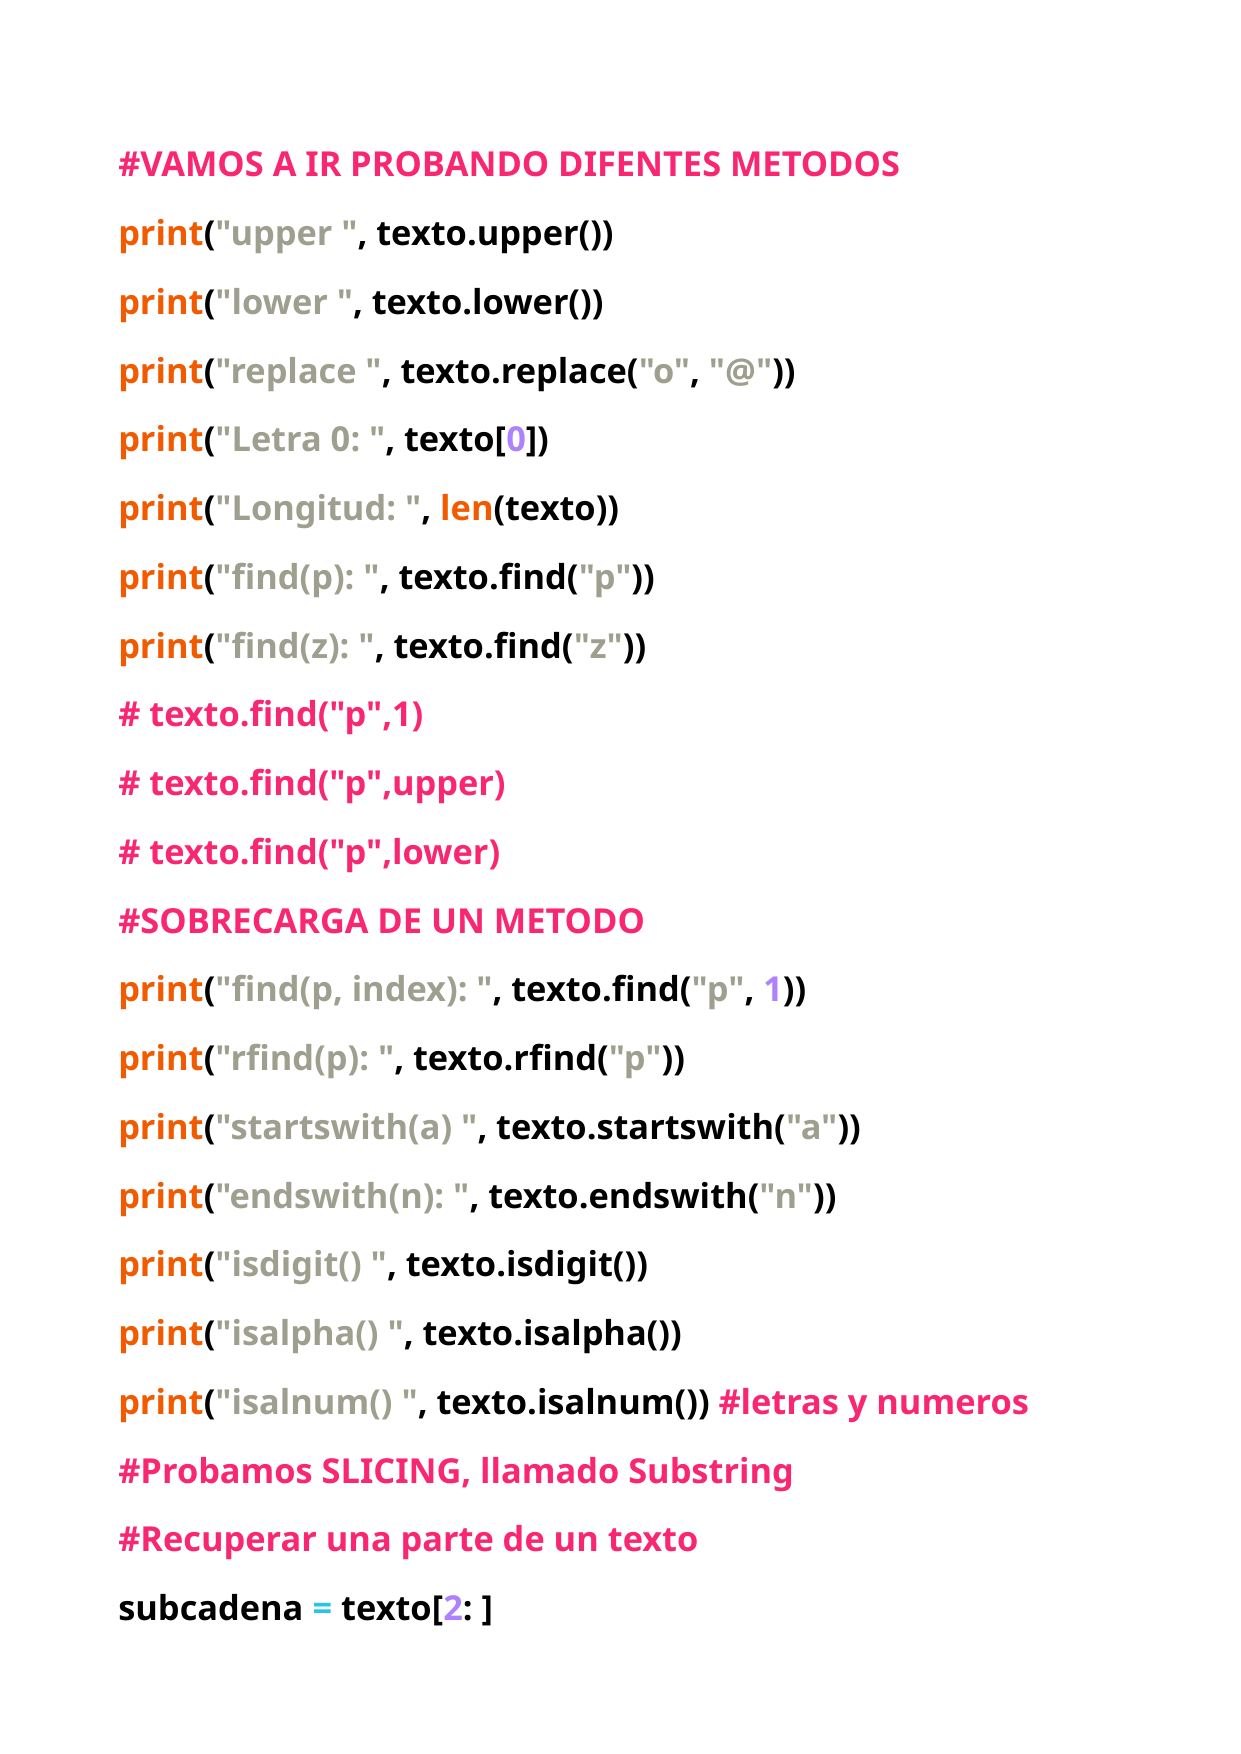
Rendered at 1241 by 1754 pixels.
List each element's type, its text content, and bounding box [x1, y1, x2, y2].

text #Probamos SLICING, llamado Substring [118, 1424, 1122, 1493]
text print("find(p): ", texto.find("p")) [118, 531, 1122, 599]
text print("replace ", texto.replace("o", "@")) [118, 324, 1122, 393]
text print("Letra 0: ", texto[0]) [118, 393, 1122, 462]
text # texto.find("p",upper) [118, 737, 1122, 806]
text print("Longitud: ", len(texto)) [118, 462, 1122, 531]
text print("rfind(p): ", texto.rfind("p")) [118, 1012, 1122, 1081]
text #SOBRECARGA DE UN METODO [118, 874, 1122, 943]
text print("startswith(a) ", texto.startswith("a")) [118, 1081, 1122, 1149]
text #VAMOS A IR PROBANDO DIFENTES METODOS [118, 118, 1122, 187]
text print("lower ", texto.lower()) [118, 256, 1122, 324]
text print("isdigit() ", texto.isdigit()) [118, 1218, 1122, 1287]
text #Recuperar una parte de un texto [118, 1493, 1122, 1562]
text print("isalnum() ", texto.isalnum()) #letras y numeros [118, 1356, 1122, 1424]
text print("find(p, index): ", texto.find("p", 1)) [118, 943, 1122, 1012]
text print("isalpha() ", texto.isalpha()) [118, 1287, 1122, 1356]
text # texto.find("p",lower) [118, 806, 1122, 874]
text # texto.find("p",1) [118, 668, 1122, 737]
text print("endswith(n): ", texto.endswith("n")) [118, 1149, 1122, 1218]
text subcadena = texto[2: ] [118, 1562, 1122, 1631]
text print("find(z): ", texto.find("z")) [118, 599, 1122, 668]
text print("upper ", texto.upper()) [118, 187, 1122, 256]
